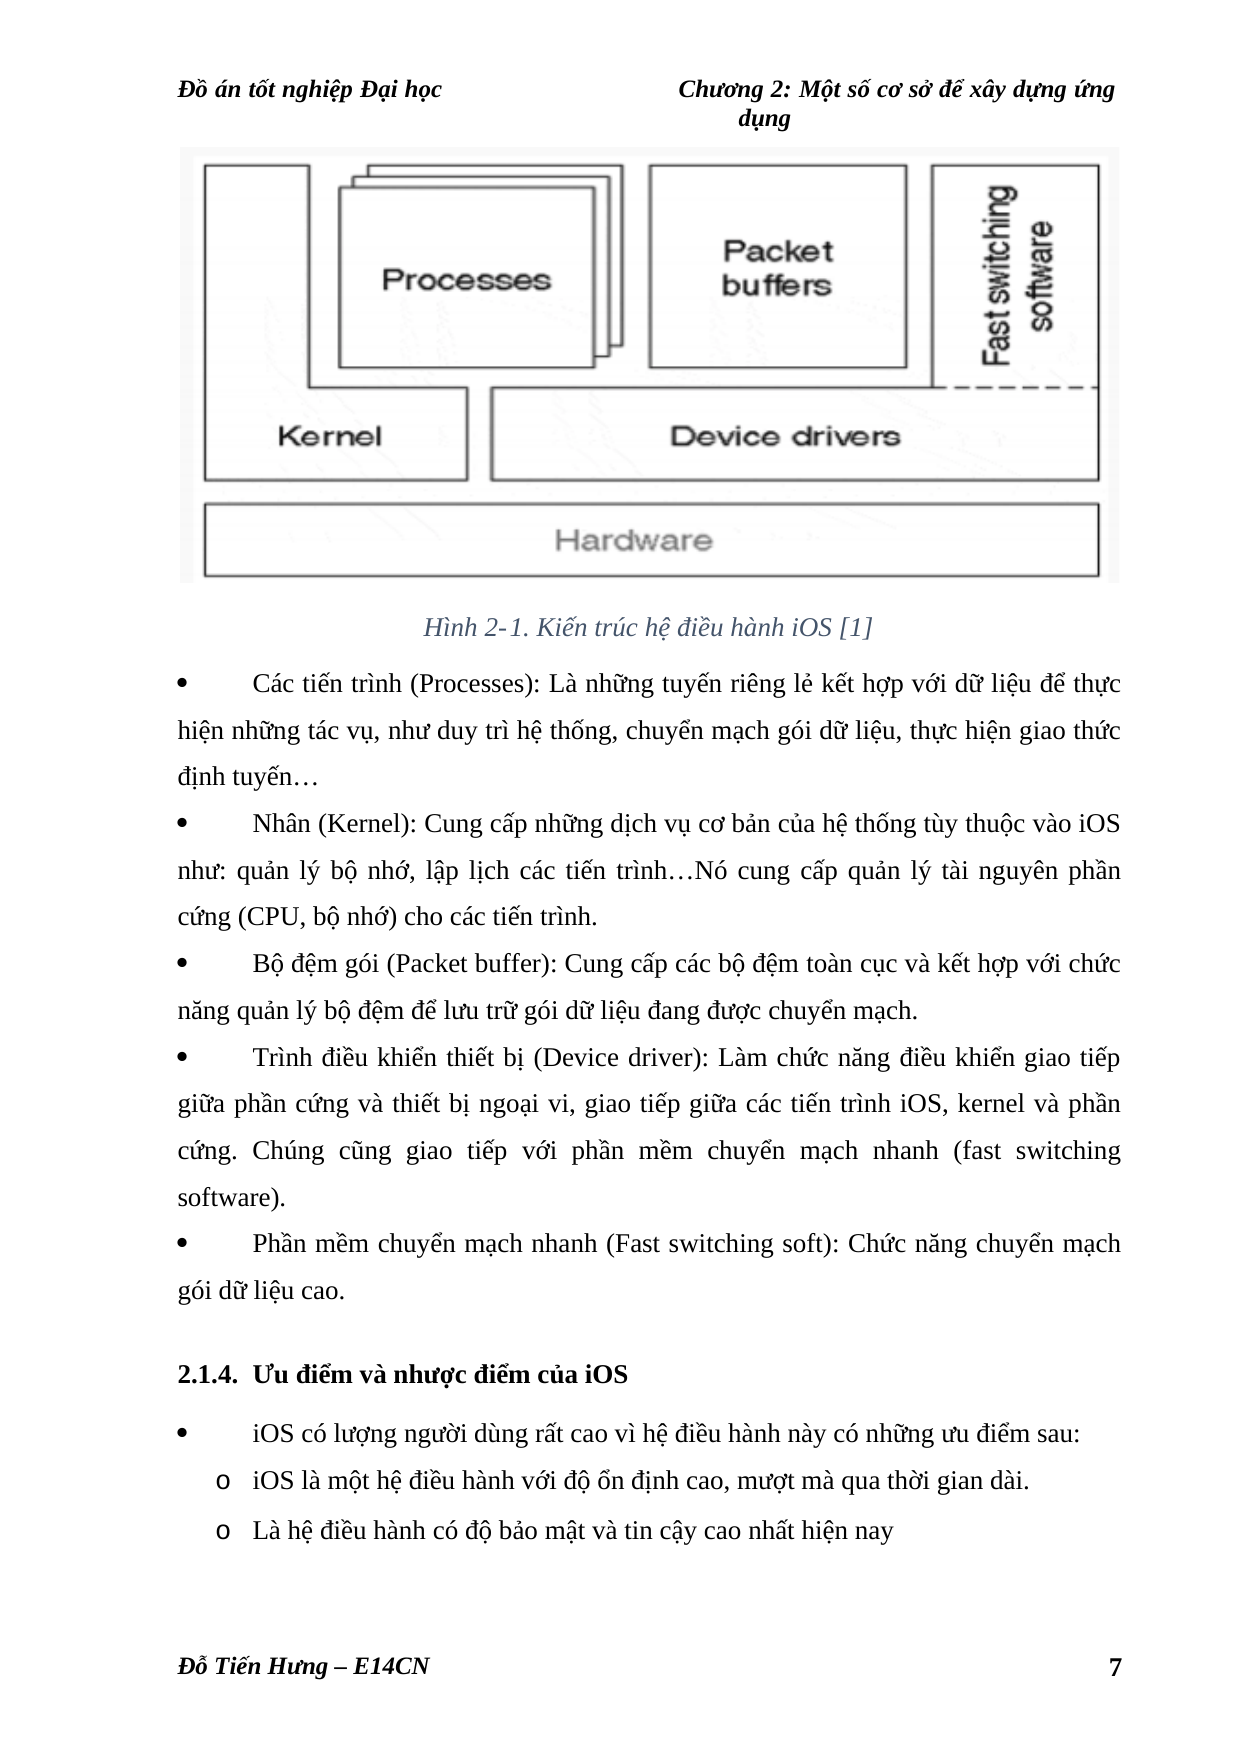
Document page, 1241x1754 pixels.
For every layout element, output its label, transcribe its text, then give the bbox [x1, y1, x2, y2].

list Trình điều khiển thiết bị (Device driver): Làm chức năng điều khiển giao tiếp giữa phần cứng và thiết bị ngoại vi, giao tiếp giữa các tiến trình iOS, kernel và phần cứng. Chúng cũng giao tiếp với phần mềm chuyển mạch nhanh (fast switching software). [177, 1041, 1122, 1212]
list Bộ đệm gói (Packet buffer): Cung cấp các bộ đệm toàn cục và kết hợp với chức năng quản lý bộ đệm để lưu trữ gói dữ liệu đang được chuyển mạch. [177, 947, 1122, 1025]
list Là hệ điều hành có độ bảo mật và tin cậy cao nhất hiện nay [215, 1514, 1122, 1548]
list Nhân (Kernel): Cung cấp những dịch vụ cơ bản của hệ thống tùy thuộc vào iOS như: quản lý bộ nhớ, lập lịch các tiến trình…Nó cung cấp quản lý tài nguyên phần cứng (CPU, bộ nhớ) cho các tiến trình. [177, 807, 1122, 932]
picture [180, 147, 1120, 583]
list iOS có lượng người dùng rất cao vì hệ điều hành này có những ưu điểm sau: [177, 1417, 1122, 1449]
list iOS là một hệ điều hành với độ ổn định cao, mượt mà qua thời gian dài. [215, 1464, 1122, 1498]
list Ưu điểm và nhược điểm của iOS [177, 1358, 1122, 1389]
list Các tiến trình (Processes): Là những tuyến riêng lẻ kết hợp với dữ liệu để thực hiện những tác vụ, như duy trì hệ thống, chuyển mạch gói dữ liệu, thực hiện giao thức định tuyến… [177, 667, 1122, 792]
list Phần mềm chuyển mạch nhanh (Fast switching soft): Chức năng chuyển mạch gói dữ liệu cao. [177, 1227, 1122, 1305]
